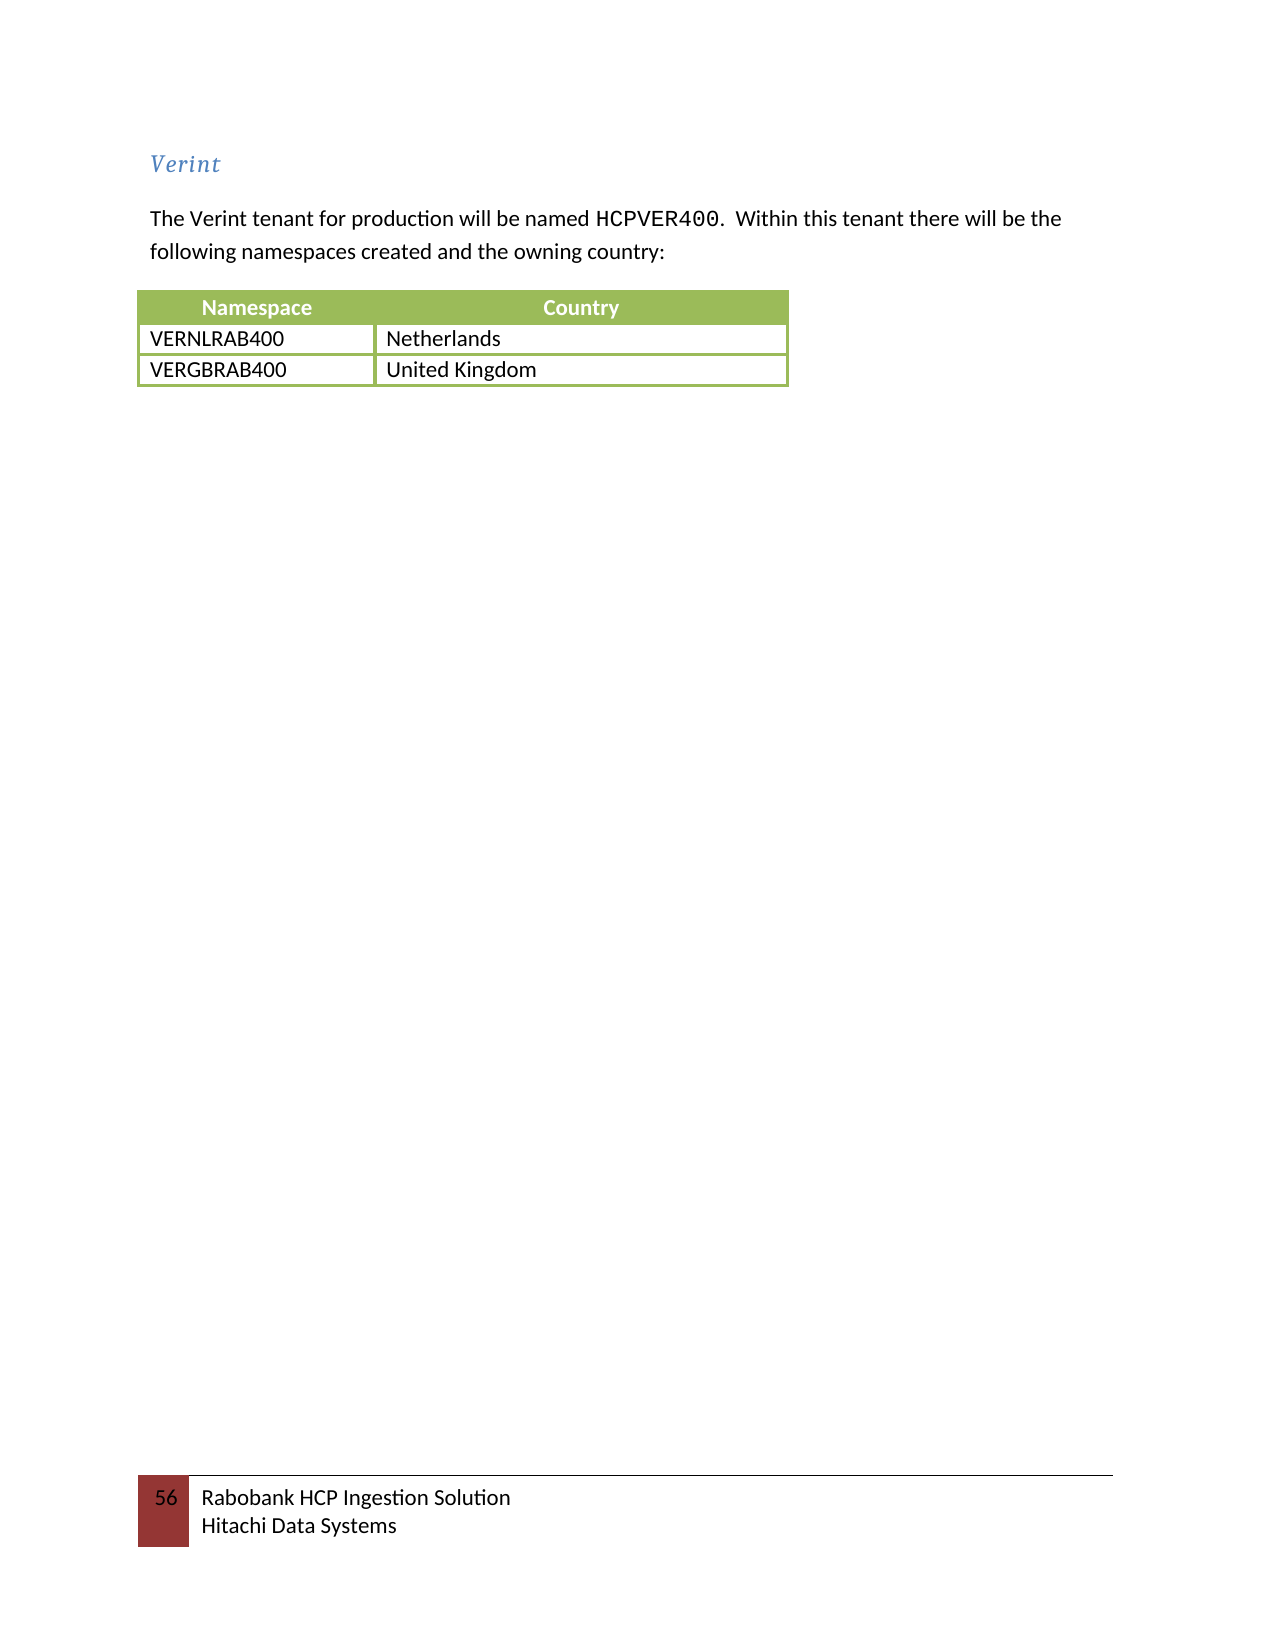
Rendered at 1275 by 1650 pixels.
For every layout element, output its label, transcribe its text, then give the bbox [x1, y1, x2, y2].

text The Verint tenant for production will be named HCPVER400. Within this tenant there will be the following namespaces created and the owning country: [150, 204, 1125, 265]
table_cell VERGBRAB400 [140, 356, 373, 384]
table_cell VERNLRAB400 [140, 325, 373, 352]
table_header Namespace [140, 293, 373, 321]
table_cell Netherlands [377, 325, 786, 352]
subtitle Verint [150, 150, 1125, 179]
table_header Country [377, 293, 786, 321]
table_cell United Kingdom [377, 356, 786, 384]
